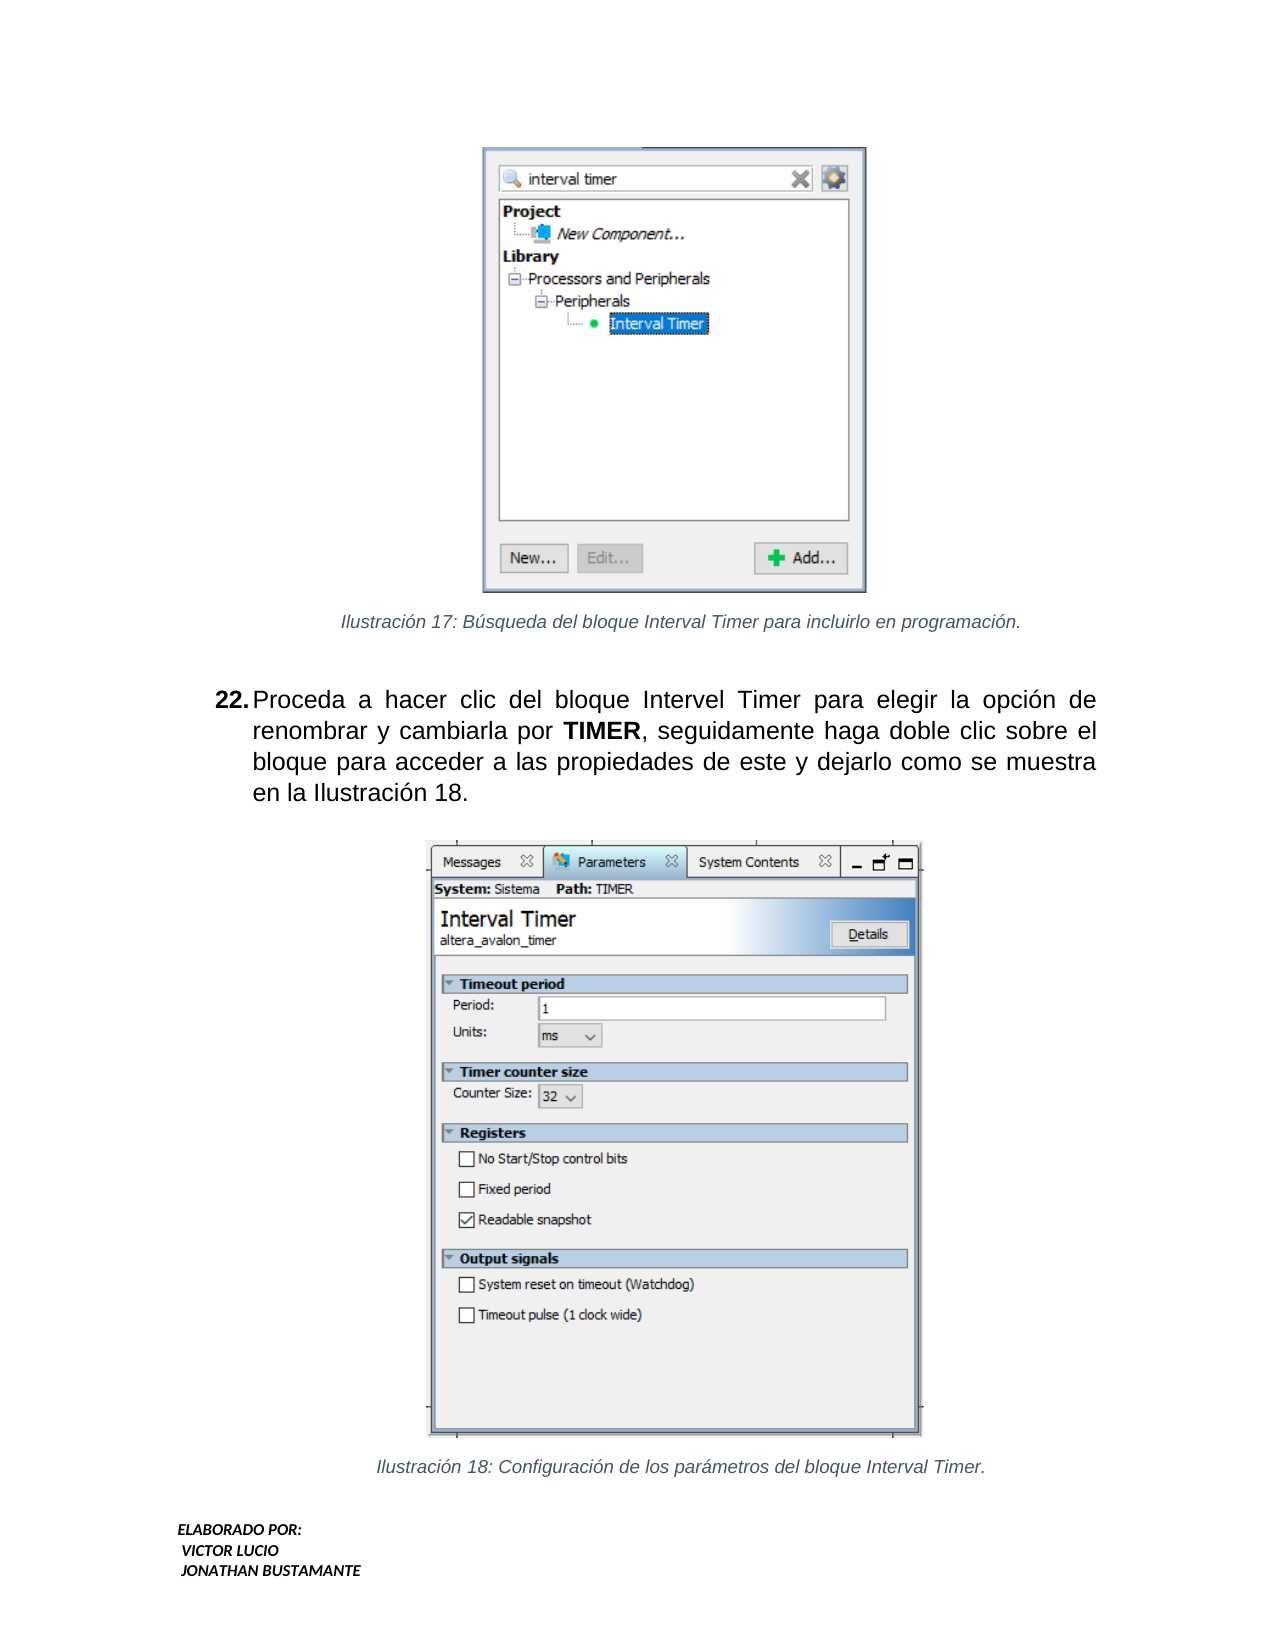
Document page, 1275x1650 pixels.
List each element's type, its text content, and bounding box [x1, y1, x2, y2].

list Proceda a hacer clic del bloque Intervel Timer para elegir la opción de renombrar y cambiarla por TIMER, seguidamente haga doble clic sobre el bloque para acceder a las propiedades de este y dejarlo como se muestra en la Ilustración 18. [215, 685, 1098, 807]
picture [426, 840, 924, 1438]
text Ilustración 17: Búsqueda del bloque Interval Timer para incluirlo en programación. [266, 611, 1098, 633]
text Ilustración 18: Configuración de los parámetros del bloque Interval Timer. [266, 1456, 1098, 1478]
picture [482, 147, 868, 593]
